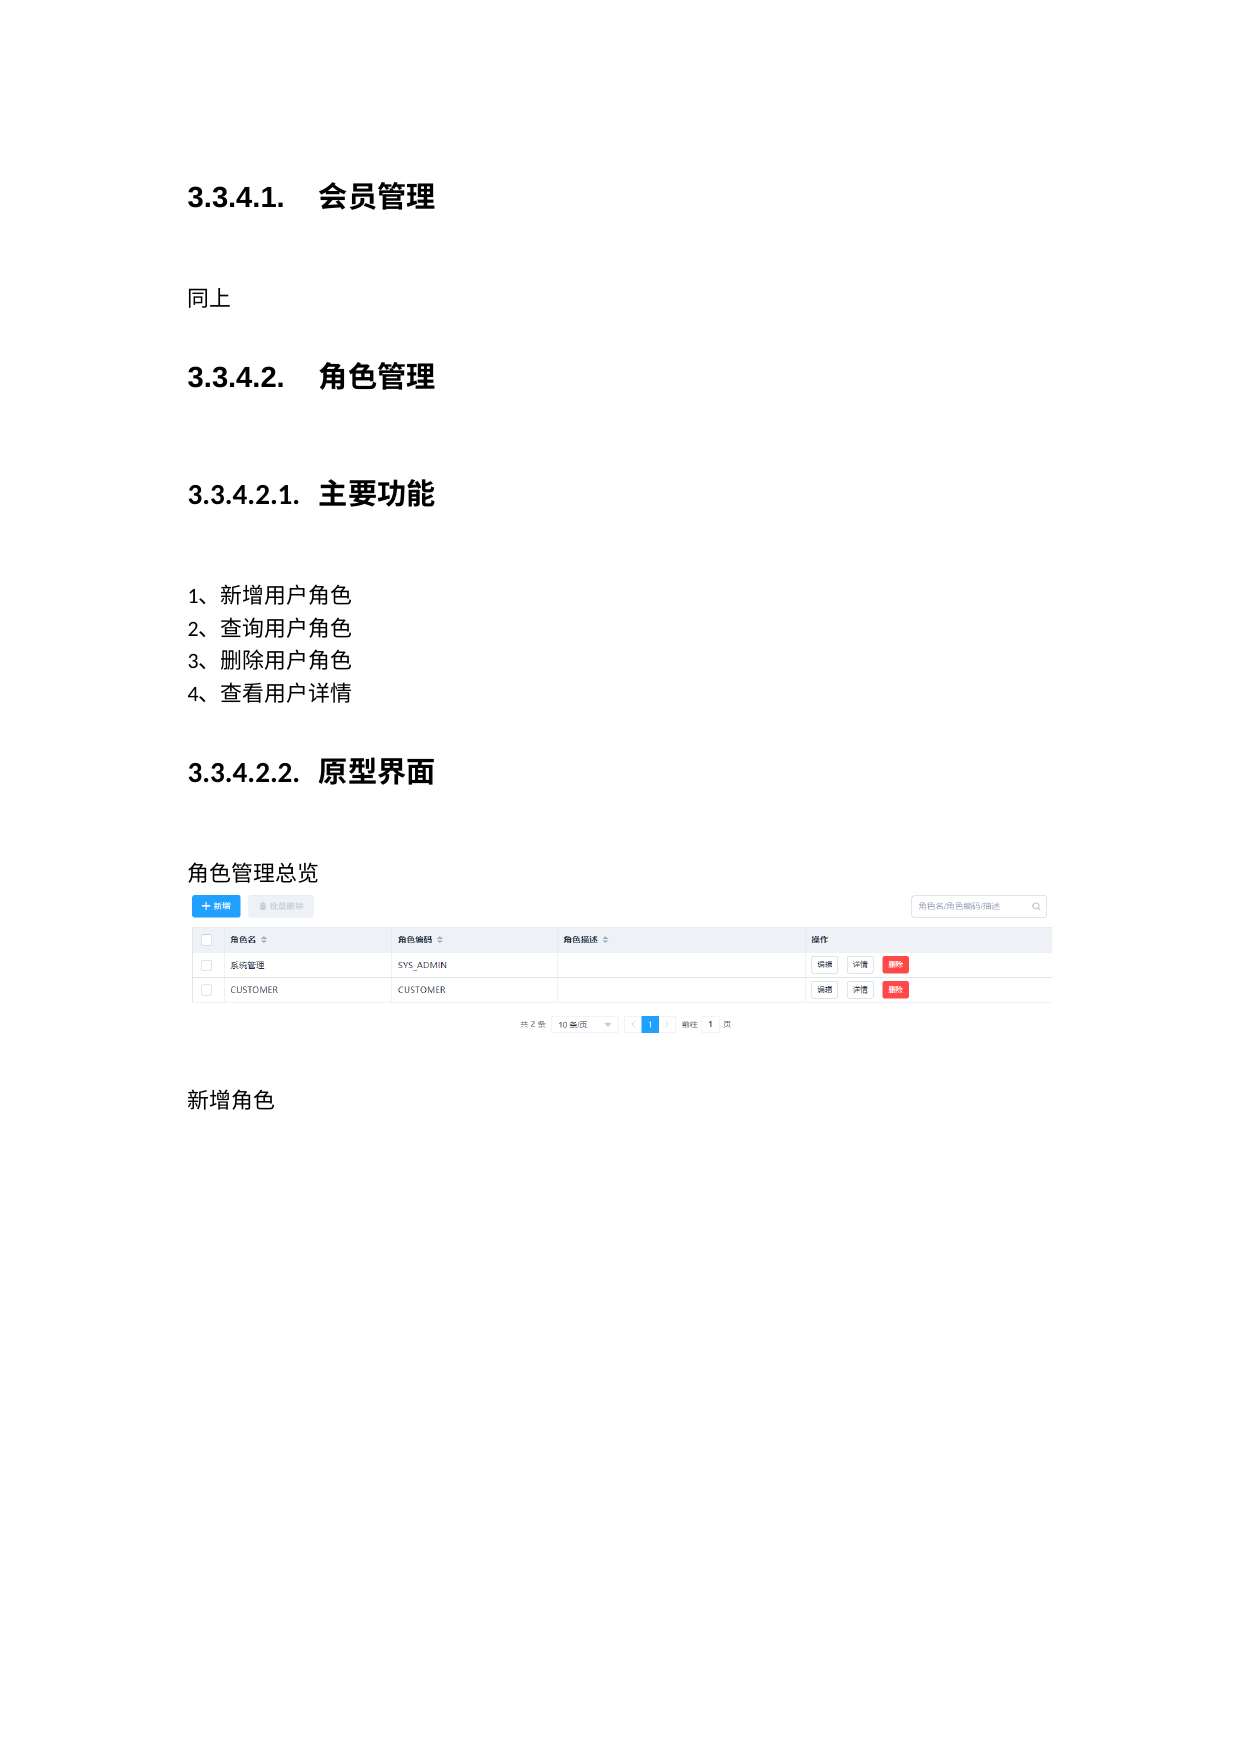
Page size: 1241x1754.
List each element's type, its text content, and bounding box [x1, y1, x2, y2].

list 查看用户详情 [187, 676, 1053, 709]
list 删除用户角色 [187, 644, 1053, 676]
subtitle 主要功能 [187, 461, 1053, 526]
list 查询用户角色 [187, 611, 1053, 644]
picture [187, 889, 1053, 1055]
list 角色管理总览 [187, 857, 1053, 889]
list 新增角色 [187, 1084, 1053, 1117]
subtitle 原型界面 [187, 738, 1053, 803]
subtitle 角色管理 [187, 342, 1053, 407]
text 同上 [187, 280, 1053, 313]
subtitle 会员管理 [187, 162, 1053, 227]
list 新增用户角色 [187, 579, 1053, 611]
